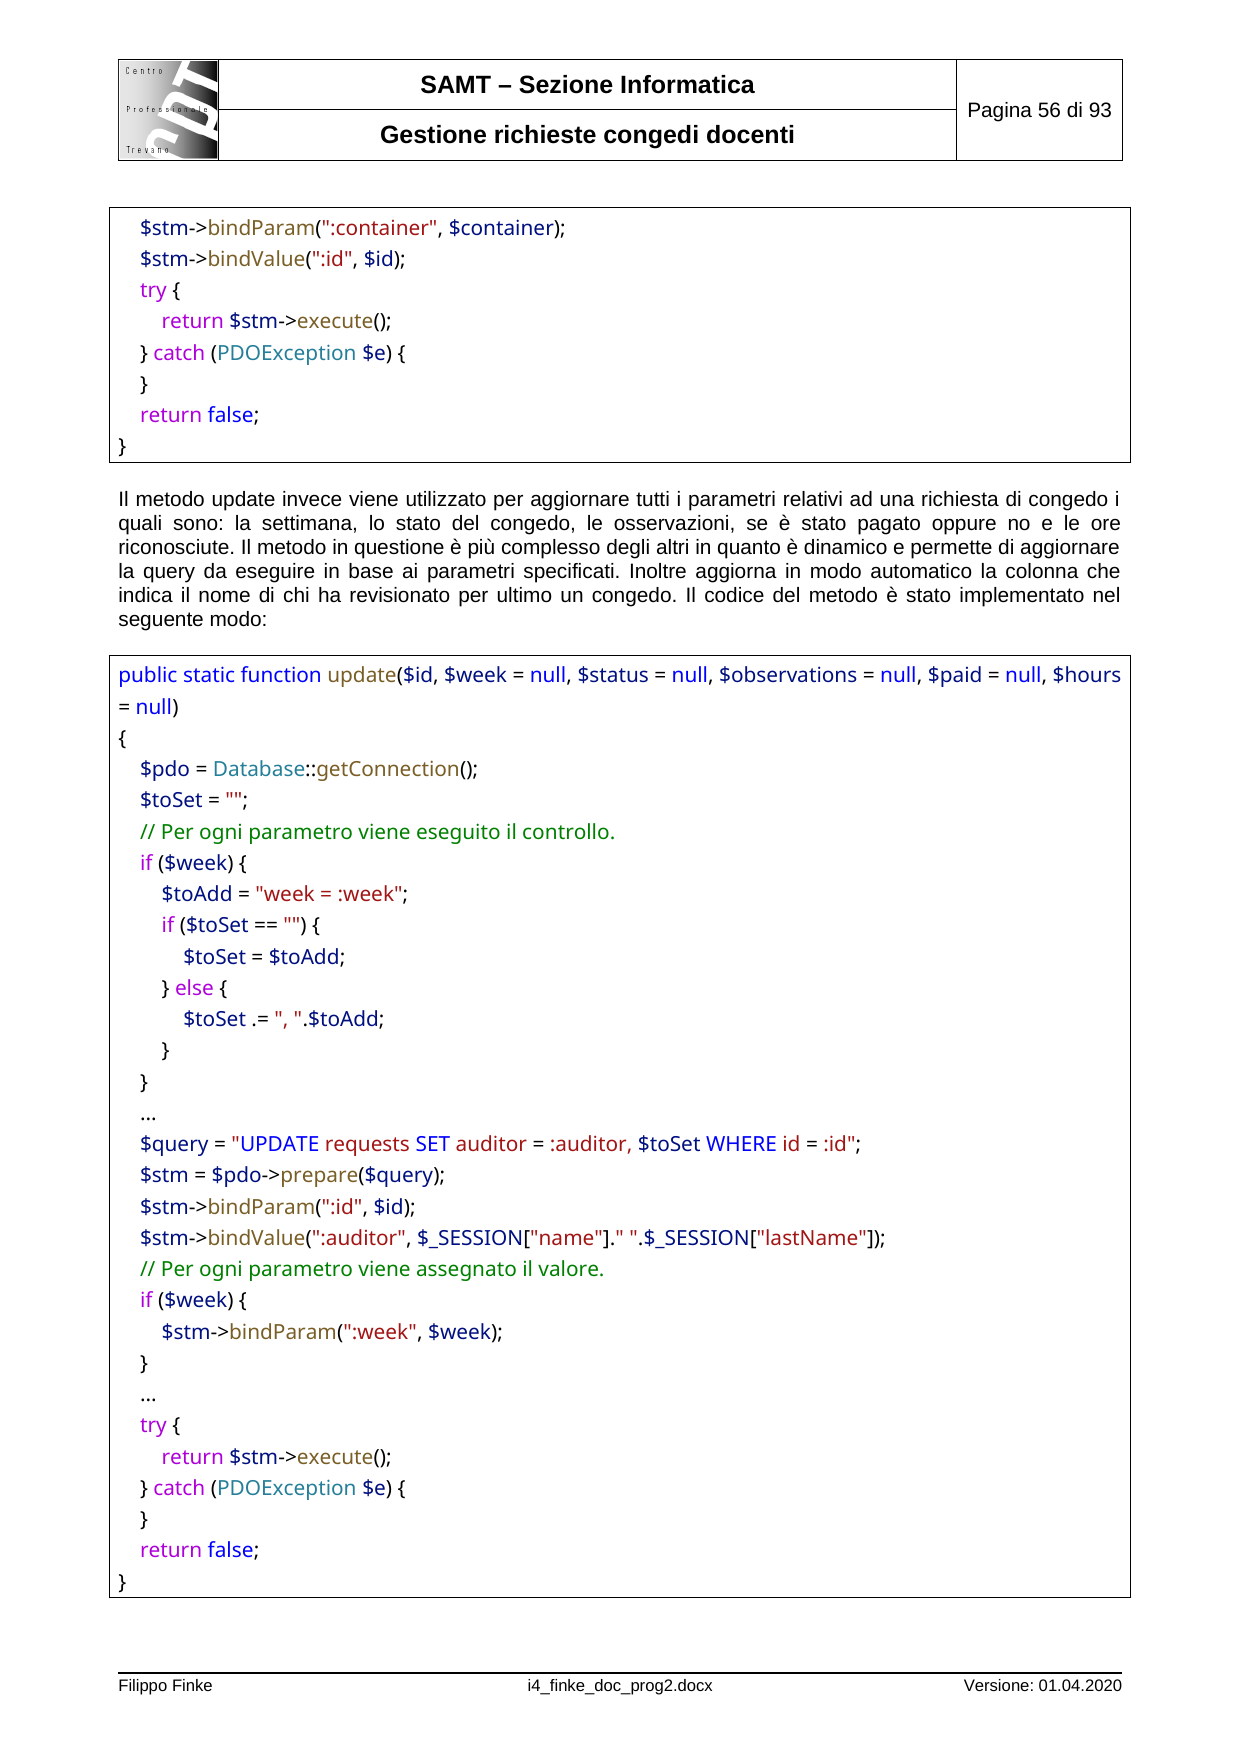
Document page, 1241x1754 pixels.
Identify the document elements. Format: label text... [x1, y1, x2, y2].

text if ($toSet == "") { [118, 908, 1122, 939]
text if ($week) { [118, 845, 1122, 877]
text { [118, 720, 1122, 752]
text if ($week) { [118, 1283, 1122, 1314]
picture [118, 60, 218, 159]
text $stm->bindValue(":id", $id); [118, 241, 1122, 272]
text } [118, 1064, 1122, 1095]
text $stm->bindParam(":week", $week); [118, 1314, 1122, 1345]
text try { [118, 1408, 1122, 1439]
text return $stm->execute(); [118, 1439, 1122, 1470]
text $stm->bindParam(":id", $id); [118, 1189, 1122, 1220]
text $toSet = ""; [118, 783, 1122, 814]
text $toSet .= ", ".$toAdd; [118, 1002, 1122, 1033]
text } catch (PDOException $e) { [118, 1470, 1122, 1502]
text ... [118, 1095, 1122, 1127]
text $stm = $pdo->prepare($query); [118, 1158, 1122, 1189]
text $pdo = Database::getConnection(); [118, 752, 1122, 783]
text $query = "UPDATE requests SET auditor = :auditor, $toSet WHERE id = :id"; [118, 1127, 1122, 1158]
text try { [118, 272, 1122, 304]
text $toAdd = "week = :week"; [118, 877, 1122, 908]
text return false; [118, 397, 1122, 426]
text return false; [118, 1533, 1122, 1561]
text } [110, 426, 1130, 462]
text } else { [118, 970, 1122, 1002]
text Il metodo update invece viene utilizzato per aggiornare tutti i parametri relativi ad una richiesta di congedo i quali sono: la settimana, lo stato del congedo, le osservazioni, se è stato pagato oppure no e le ore riconosciute. Il metodo in questione è più complesso degli altri in quanto è dinamico e permette di aggiornare la query da eseguire in base ai parametri specificati. Inoltre aggiorna in modo automatico la colonna che indica il nome di chi ha revisionato per ultimo un congedo. Il codice del metodo è stato implementato nel seguente modo: [118, 487, 1122, 631]
text $stm->bindParam(":container", $container); [110, 208, 1130, 241]
text return $stm->execute(); [118, 304, 1122, 335]
text } [118, 1502, 1122, 1533]
text } [118, 1345, 1122, 1377]
text // Per ogni parametro viene assegnato il valore. [118, 1252, 1122, 1283]
text ... [118, 1377, 1122, 1408]
text } catch (PDOException $e) { [118, 335, 1122, 366]
text public static function update($id, $week = null, $status = null, $observations = null, $paid = null, $hours = null) [110, 656, 1130, 720]
text } [110, 1561, 1130, 1597]
text $stm->bindValue(":auditor", $_SESSION["name"]." ".$_SESSION["lastName"]); [118, 1220, 1122, 1252]
text } [118, 1033, 1122, 1064]
text } [118, 366, 1122, 397]
text // Per ogni parametro viene eseguito il controllo. [118, 814, 1122, 845]
text $toSet = $toAdd; [118, 939, 1122, 970]
